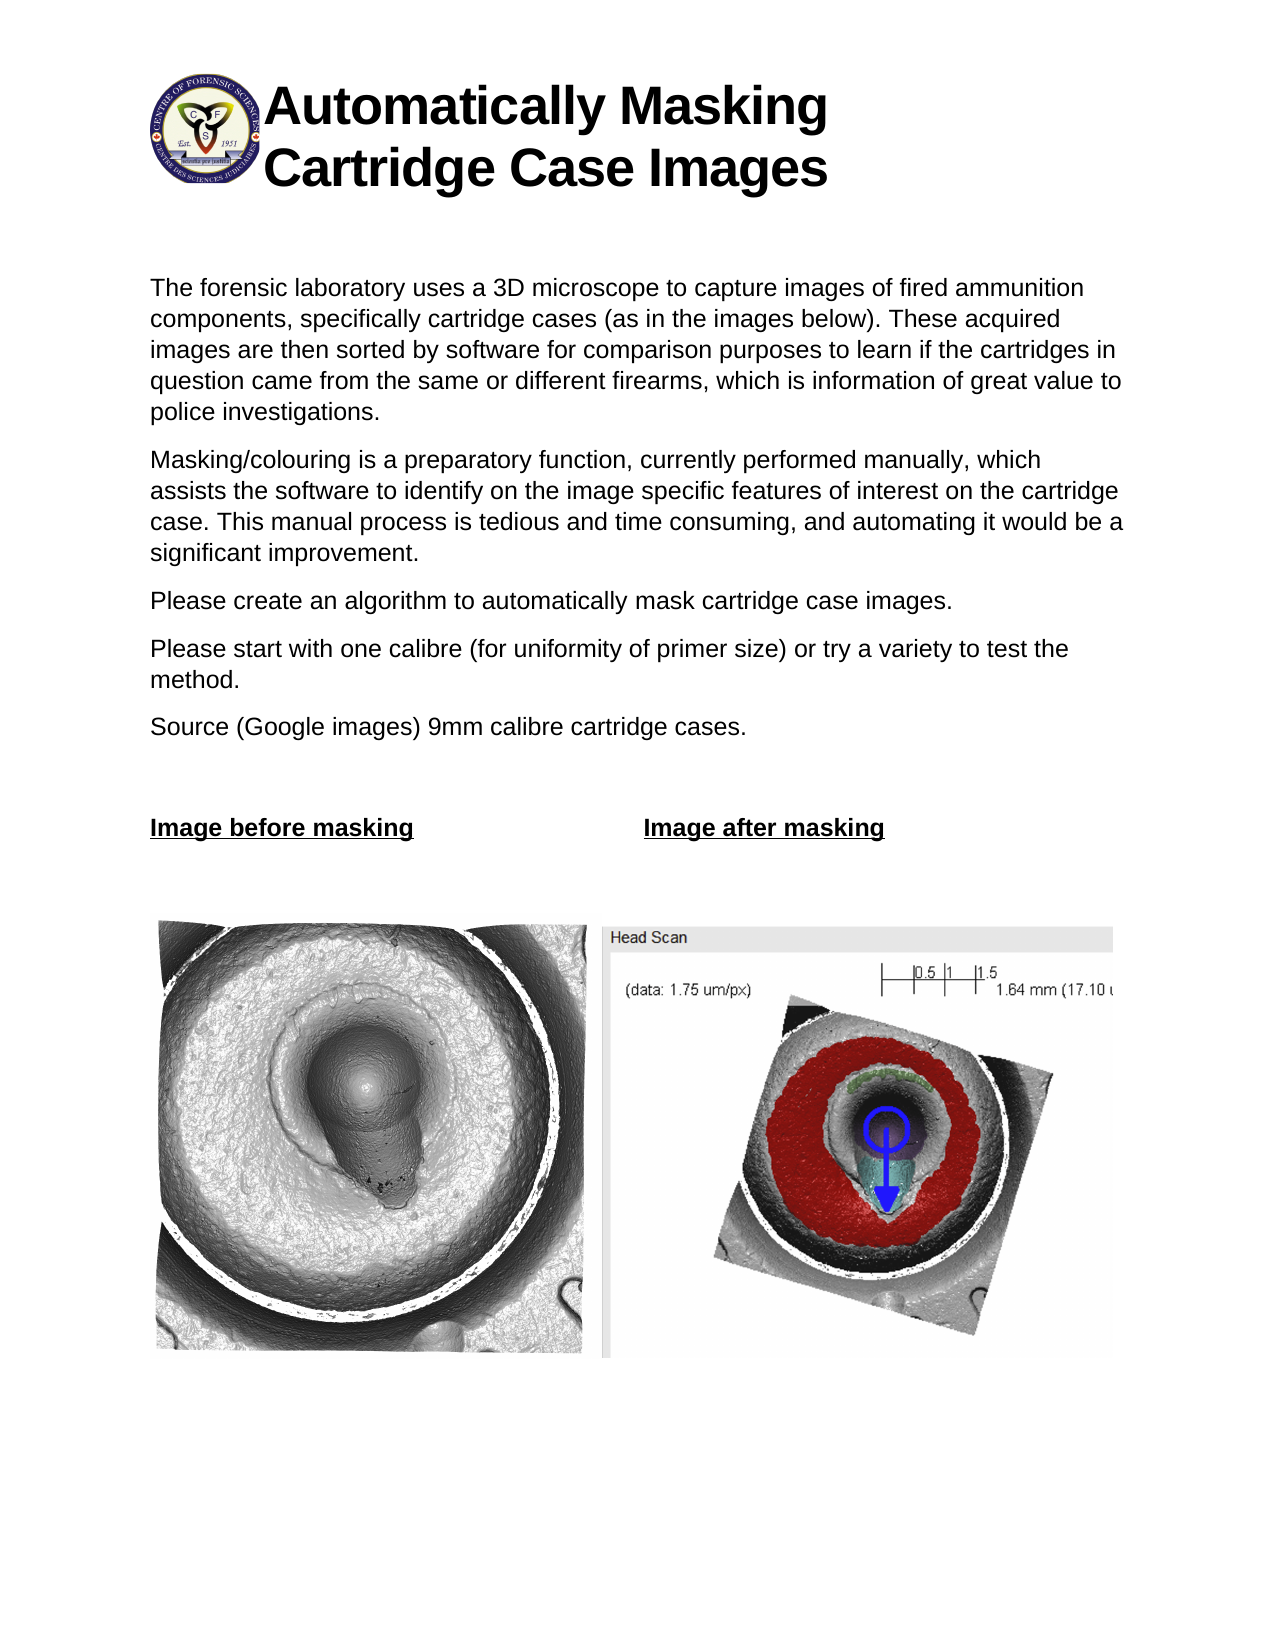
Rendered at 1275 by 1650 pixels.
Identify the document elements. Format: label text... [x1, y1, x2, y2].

picture [150, 73, 260, 183]
text Masking/colouring is a preparatory function, currently performed manually, which assists the software to identify on the image specific features of interest on the cartridge case. This manual process is tedious and time consuming, and automating it would be a significant improvement. [150, 445, 1125, 567]
text Please start with one calibre (for uniformity of primer size) or try a variety to test the method. [150, 634, 1125, 693]
text Image before masking Image after masking [150, 813, 1125, 842]
text Please create an algorithm to automatically mask cartridge case images. [150, 586, 1125, 615]
text Source (Google images) 9mm calibre cartridge cases. [150, 712, 1125, 741]
picture [150, 913, 1112, 1359]
text The forensic laboratory uses a 3D microscope to capture images of fired ammunition components, specifically cartridge cases (as in the images below). These acquired images are then sorted by software for comparison purposes to learn if the cartridges in question came from the same or different firearms, which is information of great value to police investigations. [150, 273, 1125, 426]
